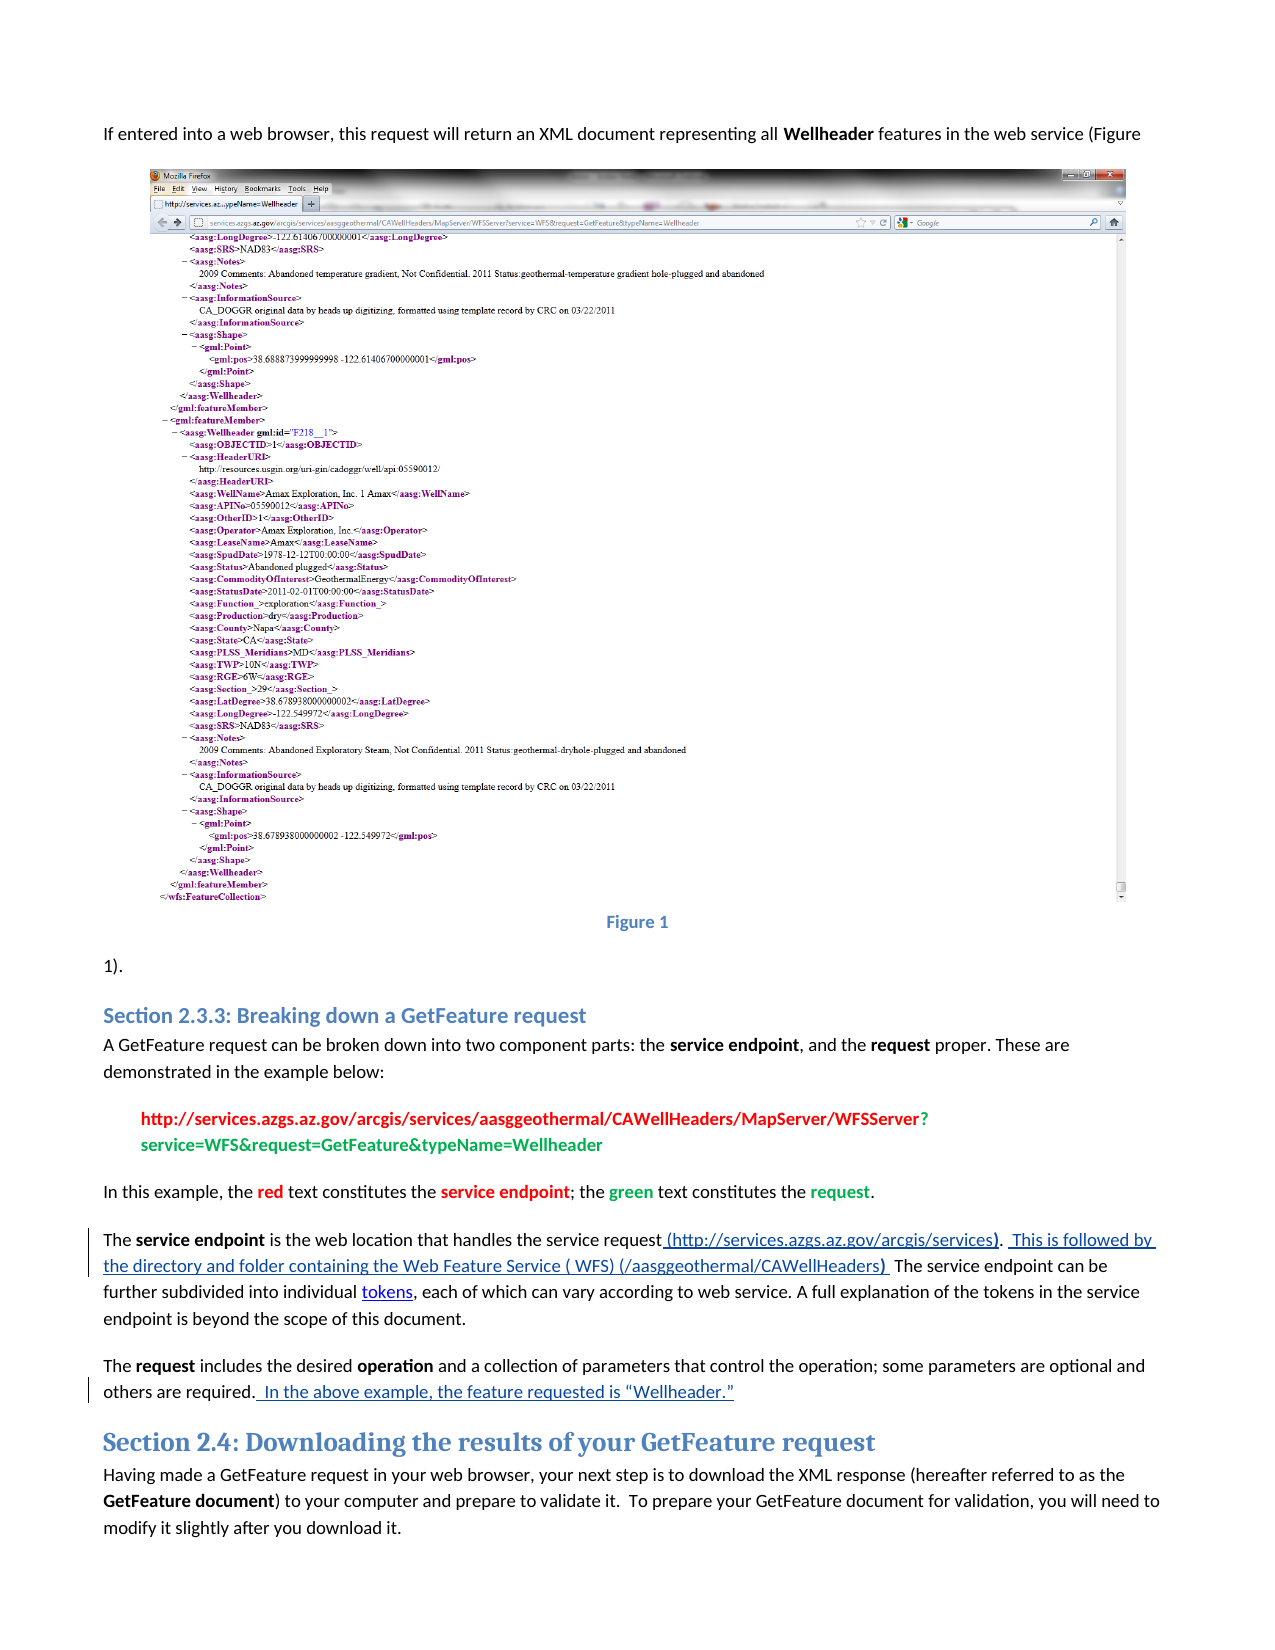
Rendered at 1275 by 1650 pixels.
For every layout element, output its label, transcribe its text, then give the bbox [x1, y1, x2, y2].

text Having made a GetFeature request in your web browser, your next step is to download the XML response (hereafter referred to as the GetFeature document) to your computer and prepare to validate it. To prepare your GetFeature document for validation, you will need to modify it slightly after you download it. [103, 1463, 1172, 1539]
text In this example, the red text constitutes the service endpoint; the green text constitutes the request. [103, 1181, 1157, 1203]
picture [150, 169, 1126, 902]
text The service endpoint is the web location that handles the service request. The service endpoint can be further subdivided into individual tokens, each of which can vary according to web service. A full explanation of the tokens in the service endpoint is beyond the scope of this document. [103, 1228, 1157, 1330]
subtitle Section 2.3.3: Breaking down a GetFeature request [103, 1001, 1172, 1029]
text http://services.azgs.az.gov/arcgis/services/aasggeothermal/CAWellHeaders/MapServer/WFSServer?service=WFS&request=GetFeature&typeName=Wellheader [141, 1107, 1157, 1156]
subtitle Section 2.4: Downloading the results of your GetFeature request [103, 1427, 1172, 1459]
text A GetFeature request can be broken down into two component parts: the service endpoint, and the request proper. These are demonstrated in the example below: [103, 1033, 1157, 1083]
text The request includes the desired operation and a collection of parameters that control the operation; some parameters are optional and others are required. [103, 1354, 1157, 1403]
